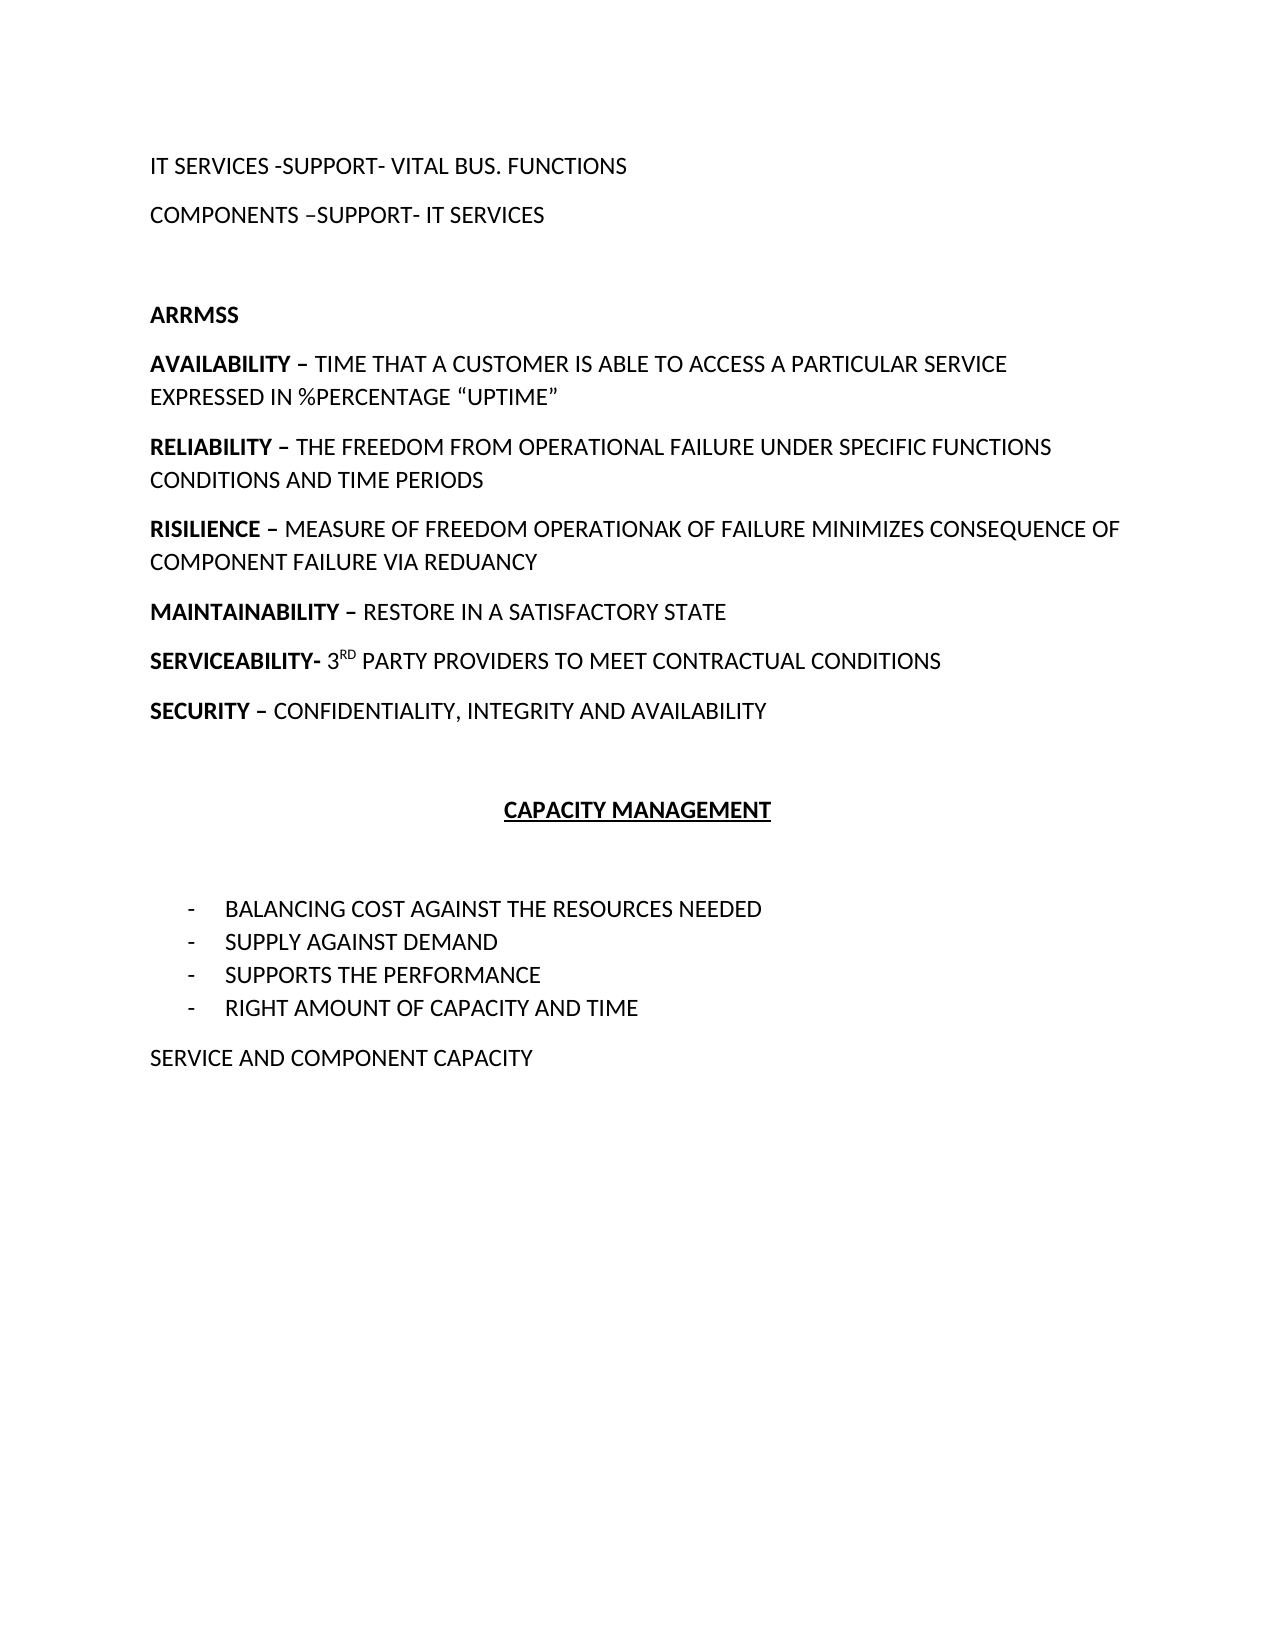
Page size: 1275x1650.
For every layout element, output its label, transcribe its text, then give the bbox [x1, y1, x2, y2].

list RIGHT AMOUNT OF CAPACITY AND TIME [187, 992, 1125, 1023]
text SERVICEABILITY- 3RD PARTY PROVIDERS TO MEET CONTRACTUAL CONDITIONS [150, 645, 1125, 676]
text SERVICE AND COMPONENT CAPACITY [150, 1042, 1125, 1072]
list SUPPLY AGAINST DEMAND [187, 926, 1125, 957]
text COMPONENTS –SUPPORT- IT SERVICES [150, 199, 1125, 230]
text MAINTAINABILITY – RESTORE IN A SATISFACTORY STATE [150, 596, 1125, 626]
text IT SERVICES -SUPPORT- VITAL BUS. FUNCTIONS [150, 150, 1125, 181]
text SECURITY – CONFIDENTIALITY, INTEGRITY AND AVAILABILITY [150, 695, 1125, 726]
text RELIABILITY – THE FREEDOM FROM OPERATIONAL FAILURE UNDER SPECIFIC FUNCTIONS CONDITIONS AND TIME PERIODS [150, 431, 1125, 494]
text AVAILABILITY – TIME THAT A CUSTOMER IS ABLE TO ACCESS A PARTICULAR SERVICE EXPRESSED IN %PERCENTAGE “UPTIME” [150, 348, 1125, 412]
list BALANCING COST AGAINST THE RESOURCES NEEDED [187, 893, 1125, 924]
text CAPACITY MANAGEMENT [150, 794, 1125, 825]
list SUPPORTS THE PERFORMANCE [187, 959, 1125, 990]
text RISILIENCE – MEASURE OF FREEDOM OPERATIONAK OF FAILURE MINIMIZES CONSEQUENCE OF COMPONENT FAILURE VIA REDUANCY [150, 513, 1125, 577]
text ARRMSS [150, 299, 1125, 329]
